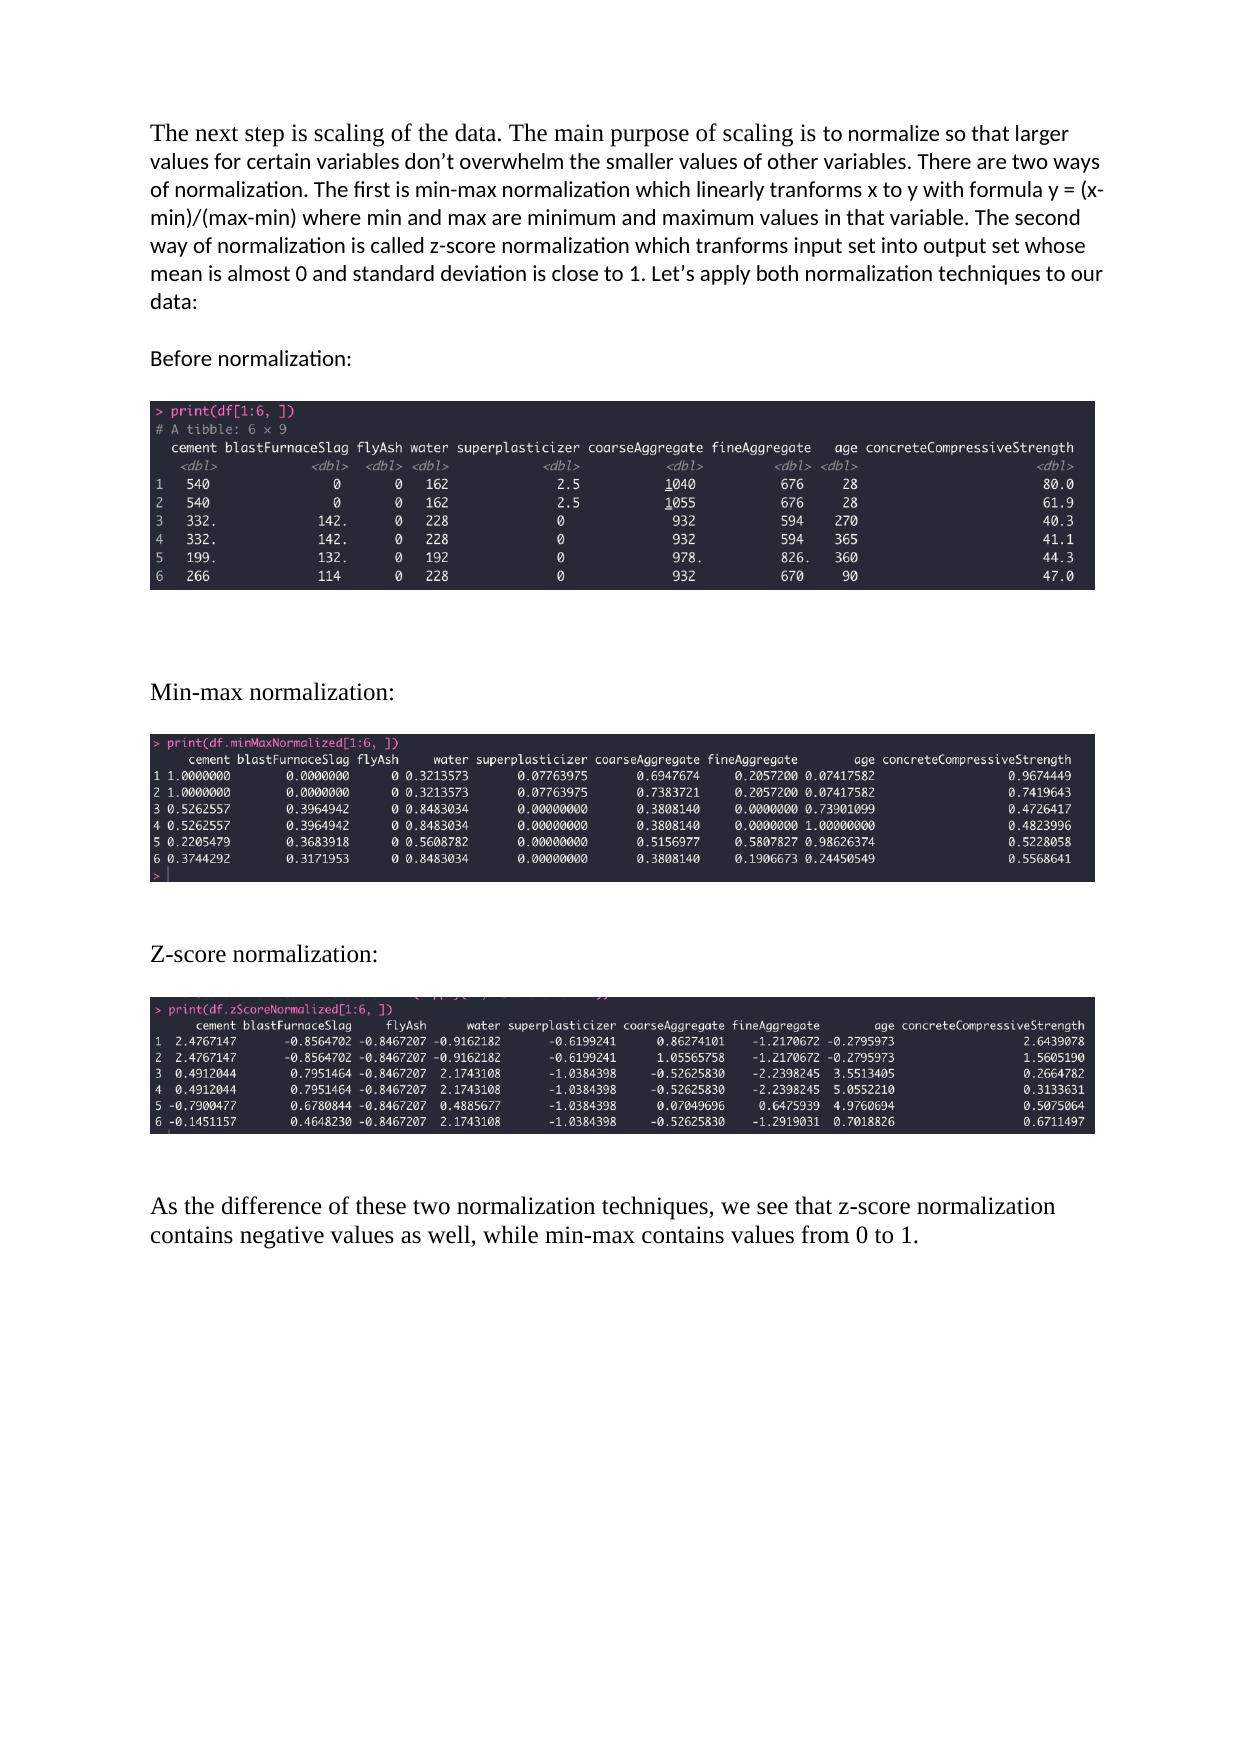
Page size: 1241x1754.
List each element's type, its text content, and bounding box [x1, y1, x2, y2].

text Z-score normalization: [150, 939, 1122, 968]
text Min-max normalization: [150, 677, 1122, 705]
text As the difference of these two normalization techniques, we see that z-score normalization contains negative values as well, while min-max contains values from 0 to 1. [150, 1191, 1122, 1249]
text The next step is scaling of the data. The main purpose of scaling is to normalize so that larger values for certain variables don’t overwhelm the smaller values of other variables. There are two ways of normalization. The first is min-max normalization which linearly tranforms x to y with formula y = (x-min)/(max-min) where min and max are minimum and maximum values in that variable. The second way of normalization is called z-score normalization which tranforms input set into output set whose mean is almost 0 and standard deviation is close to 1. Let’s apply both normalization techniques to our data: [150, 118, 1122, 315]
picture [150, 401, 1095, 590]
picture [150, 997, 1095, 1134]
picture [150, 734, 1095, 882]
text Before normalization: [150, 344, 1122, 372]
